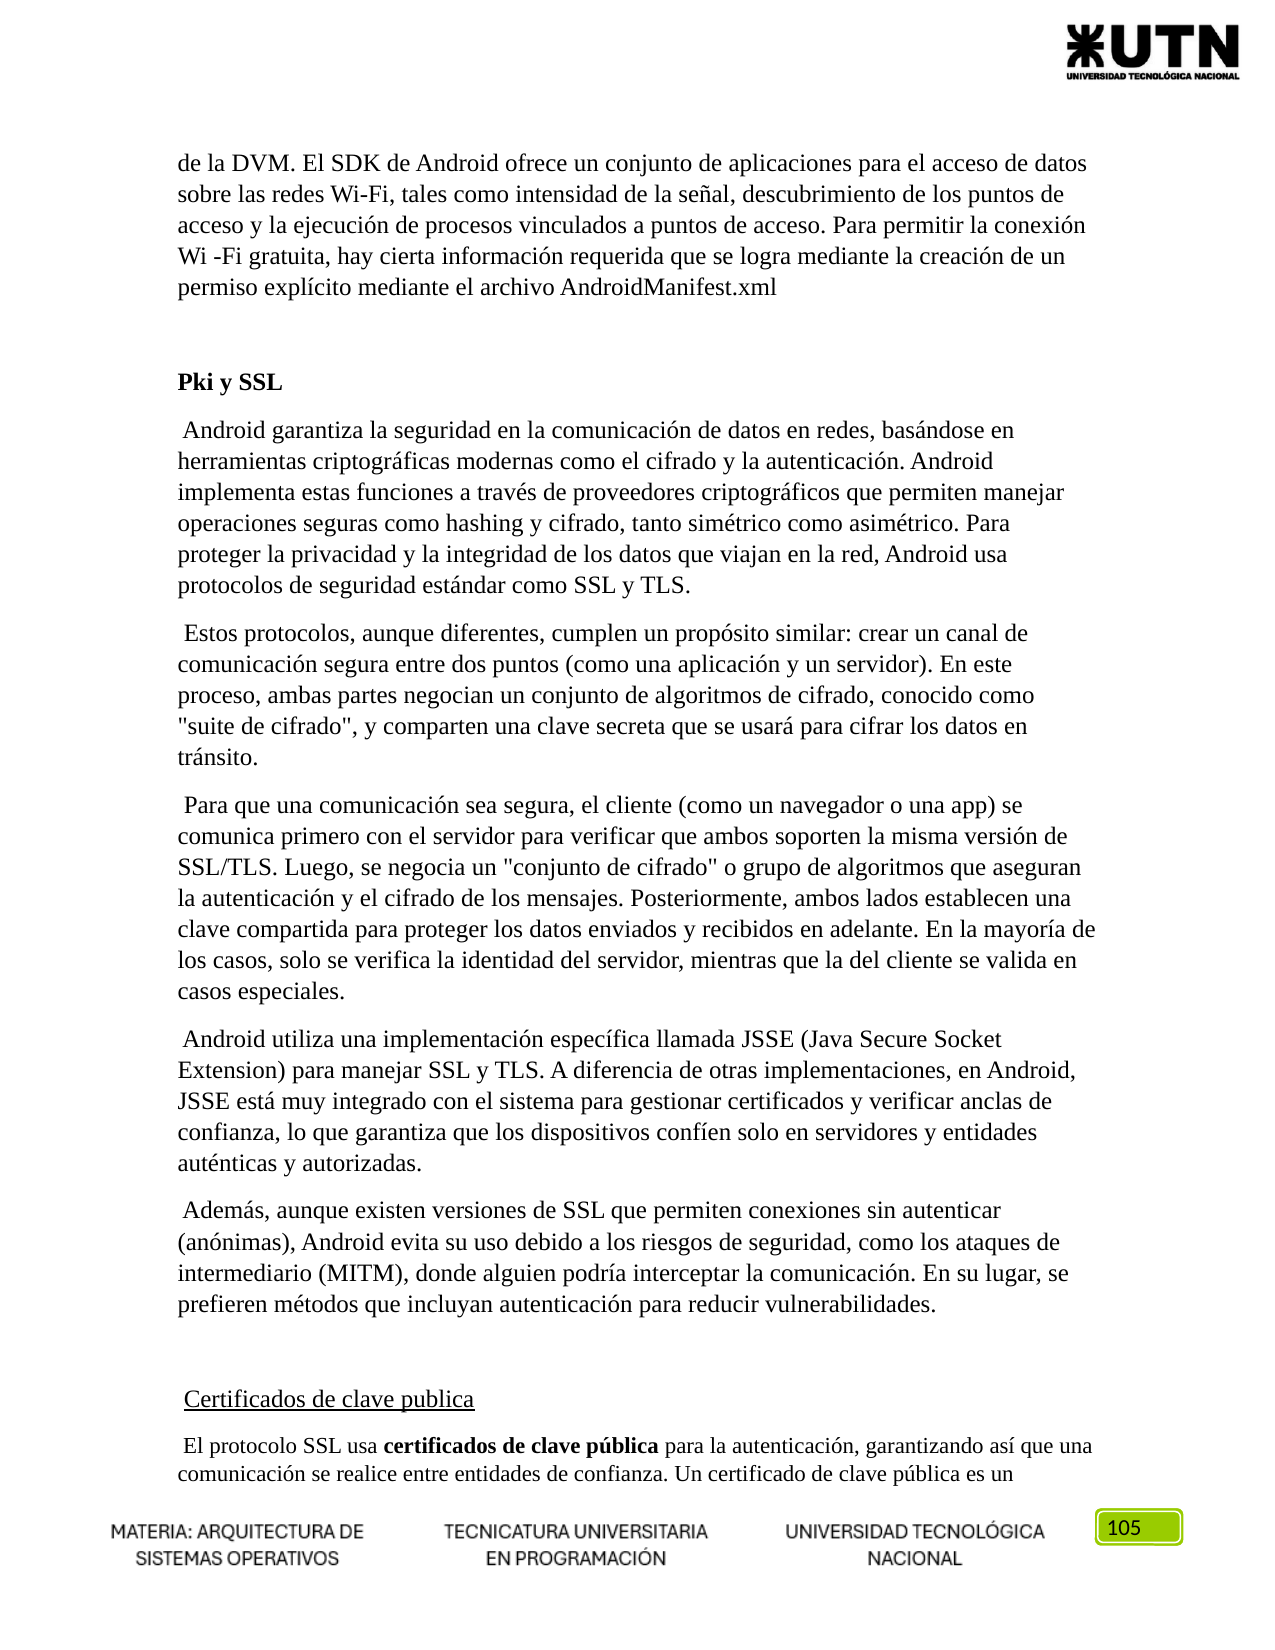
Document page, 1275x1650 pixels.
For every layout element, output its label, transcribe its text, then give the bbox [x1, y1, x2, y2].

picture [1059, 18, 1244, 82]
text Además, aunque existen versiones de SSL que permiten conexiones sin autenticar (anónimas), Android evita su uso debido a los riesgos de seguridad, como los ataques de intermediario (MITM), donde alguien podría interceptar la comunicación. En su lugar, se prefieren métodos que incluyan autenticación para reducir vulnerabilidades. [177, 1196, 1098, 1317]
text Para que una comunicación sea segura, el cliente (como un navegador o una app) se comunica primero con el servidor para verificar que ambos soporten la misma versión de SSL/TLS. Luego, se negocia un "conjunto de cifrado" o grupo de algoritmos que aseguran la autenticación y el cifrado de los mensajes. Posteriormente, ambos lados establecen una clave compartida para proteger los datos enviados y recibidos en adelante. En la mayoría de los casos, solo se verifica la identidad del servidor, mientras que la del cliente se valida en casos especiales. [177, 790, 1098, 1005]
text Android utiliza una implementación específica llamada JSSE (Java Secure Socket Extension) para manejar SSL y TLS. A diferencia de otras implementaciones, en Android, JSSE está muy integrado con el sistema para gestionar certificados y verificar anclas de confianza, lo que garantiza que los dispositivos confíen solo en servidores y entidades auténticas y autorizadas. [177, 1024, 1098, 1177]
picture [75, 1500, 1085, 1601]
text Estos protocolos, aunque diferentes, cumplen un propósito similar: crear un canal de comunicación segura entre dos puntos (como una aplicación y un servidor). En este proceso, ambas partes negocian un conjunto de algoritmos de cifrado, conocido como "suite de cifrado", y comparten una clave secreta que se usará para cifrar los datos en tránsito. [177, 618, 1098, 771]
text Pki y SSL [177, 367, 1098, 396]
text Certificados de clave publica [177, 1384, 1098, 1413]
text Android garantiza la seguridad en la comunicación de datos en redes, basándose en herramientas criptográficas modernas como el cifrado y la autenticación. Android implementa estas funciones a través de proveedores criptográficos que permiten manejar operaciones seguras como hashing y cifrado, tanto simétrico como asimétrico. Para proteger la privacidad y la integridad de los datos que viajan en la red, Android usa protocolos de seguridad estándar como SSL y TLS. [177, 415, 1098, 599]
